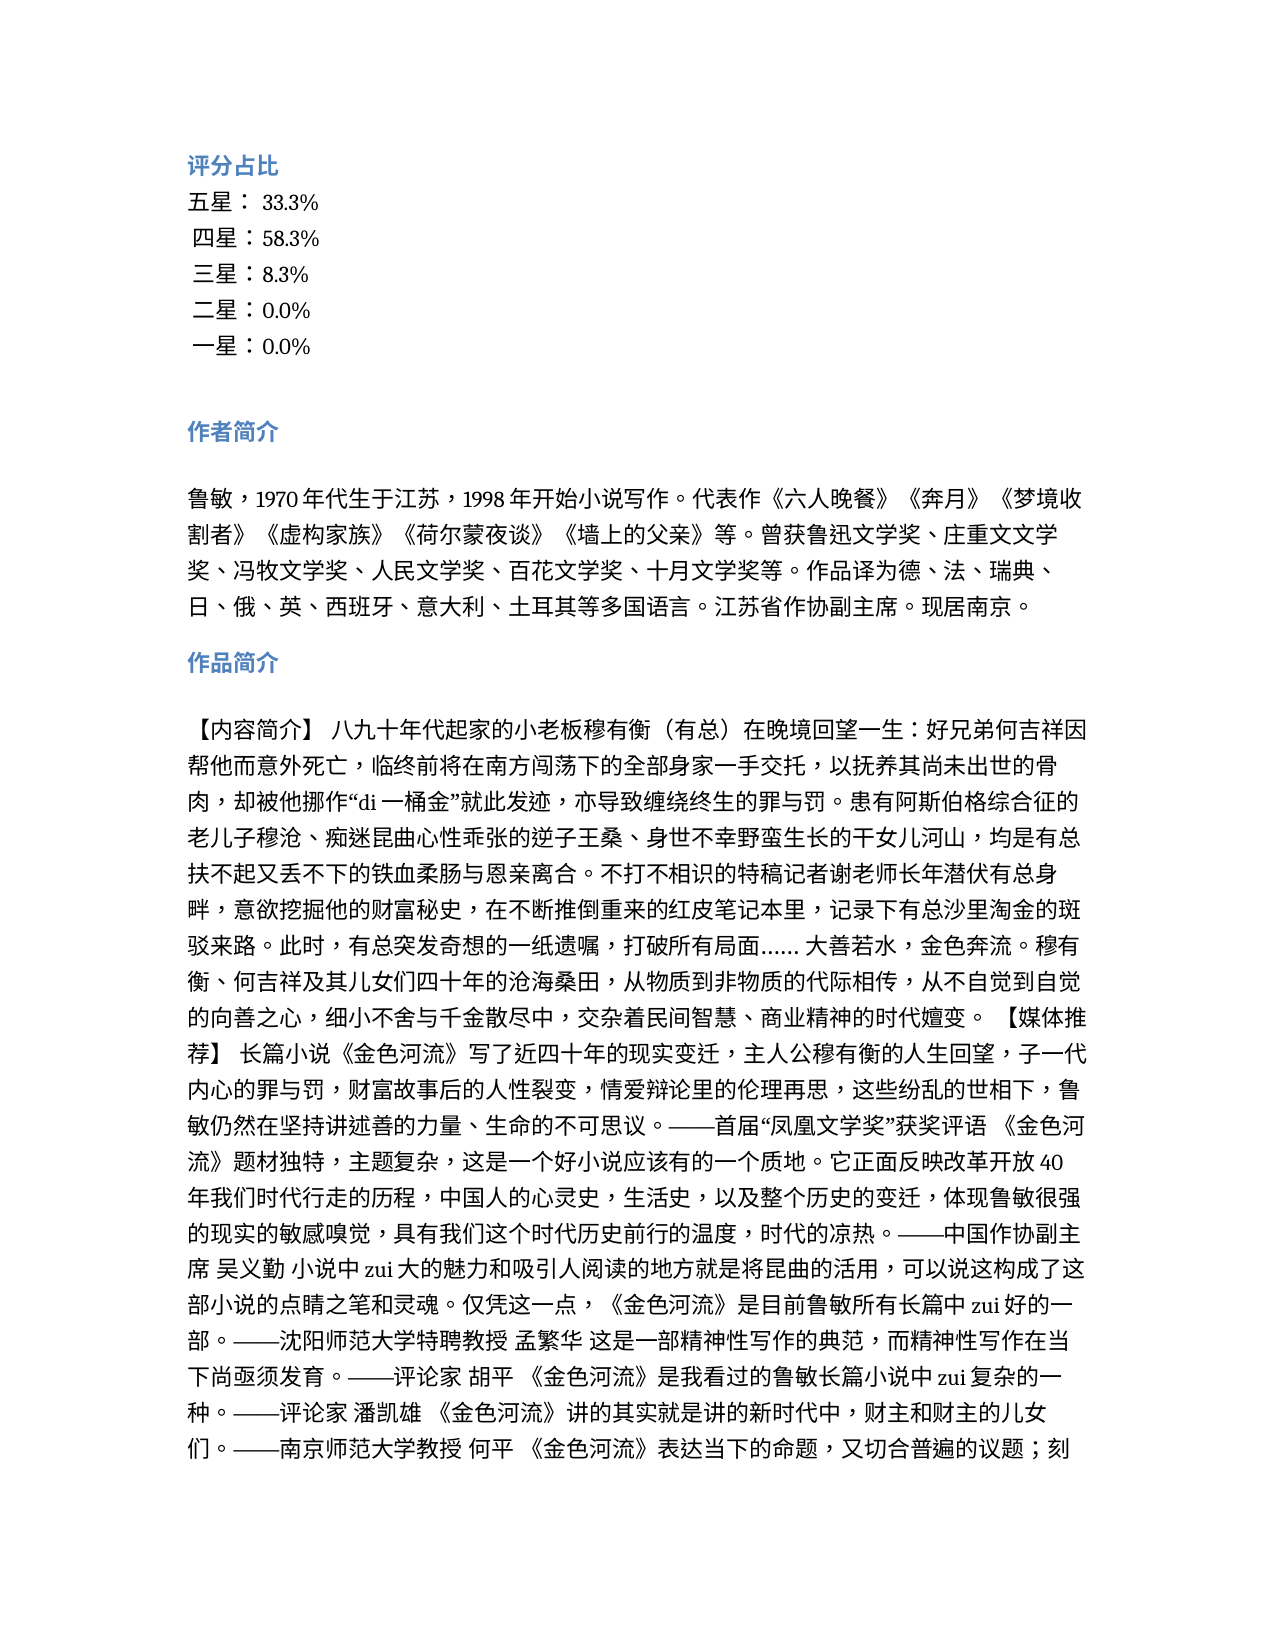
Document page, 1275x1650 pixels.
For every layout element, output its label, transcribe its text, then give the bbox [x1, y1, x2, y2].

subtitle 作品简介 [187, 647, 1087, 679]
subtitle 评分占比 [187, 150, 1087, 181]
subtitle 作者简介 [187, 416, 1087, 447]
text 五星： 33.3% 四星： 58.3% 三星： 8.3% 二星： 0.0% 一星： 0.0% [187, 186, 1087, 391]
text 鲁敏，1970年代生于江苏，1998年开始小说写作。代表作《六人晚餐》《奔月》《梦境收割者》《虚构家族》《荷尔蒙夜谈》《墙上的父亲》等。曾获鲁迅文学奖、庄重文文学奖、冯牧文学奖、人民文学奖、百花文学奖、十月文学奖等。作品译为德、法、瑞典、日、俄、英、西班牙、意大利、土耳其等多国语言。江苏省作协副主席。现居南京。 [187, 452, 1087, 622]
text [187, 683, 1087, 1464]
